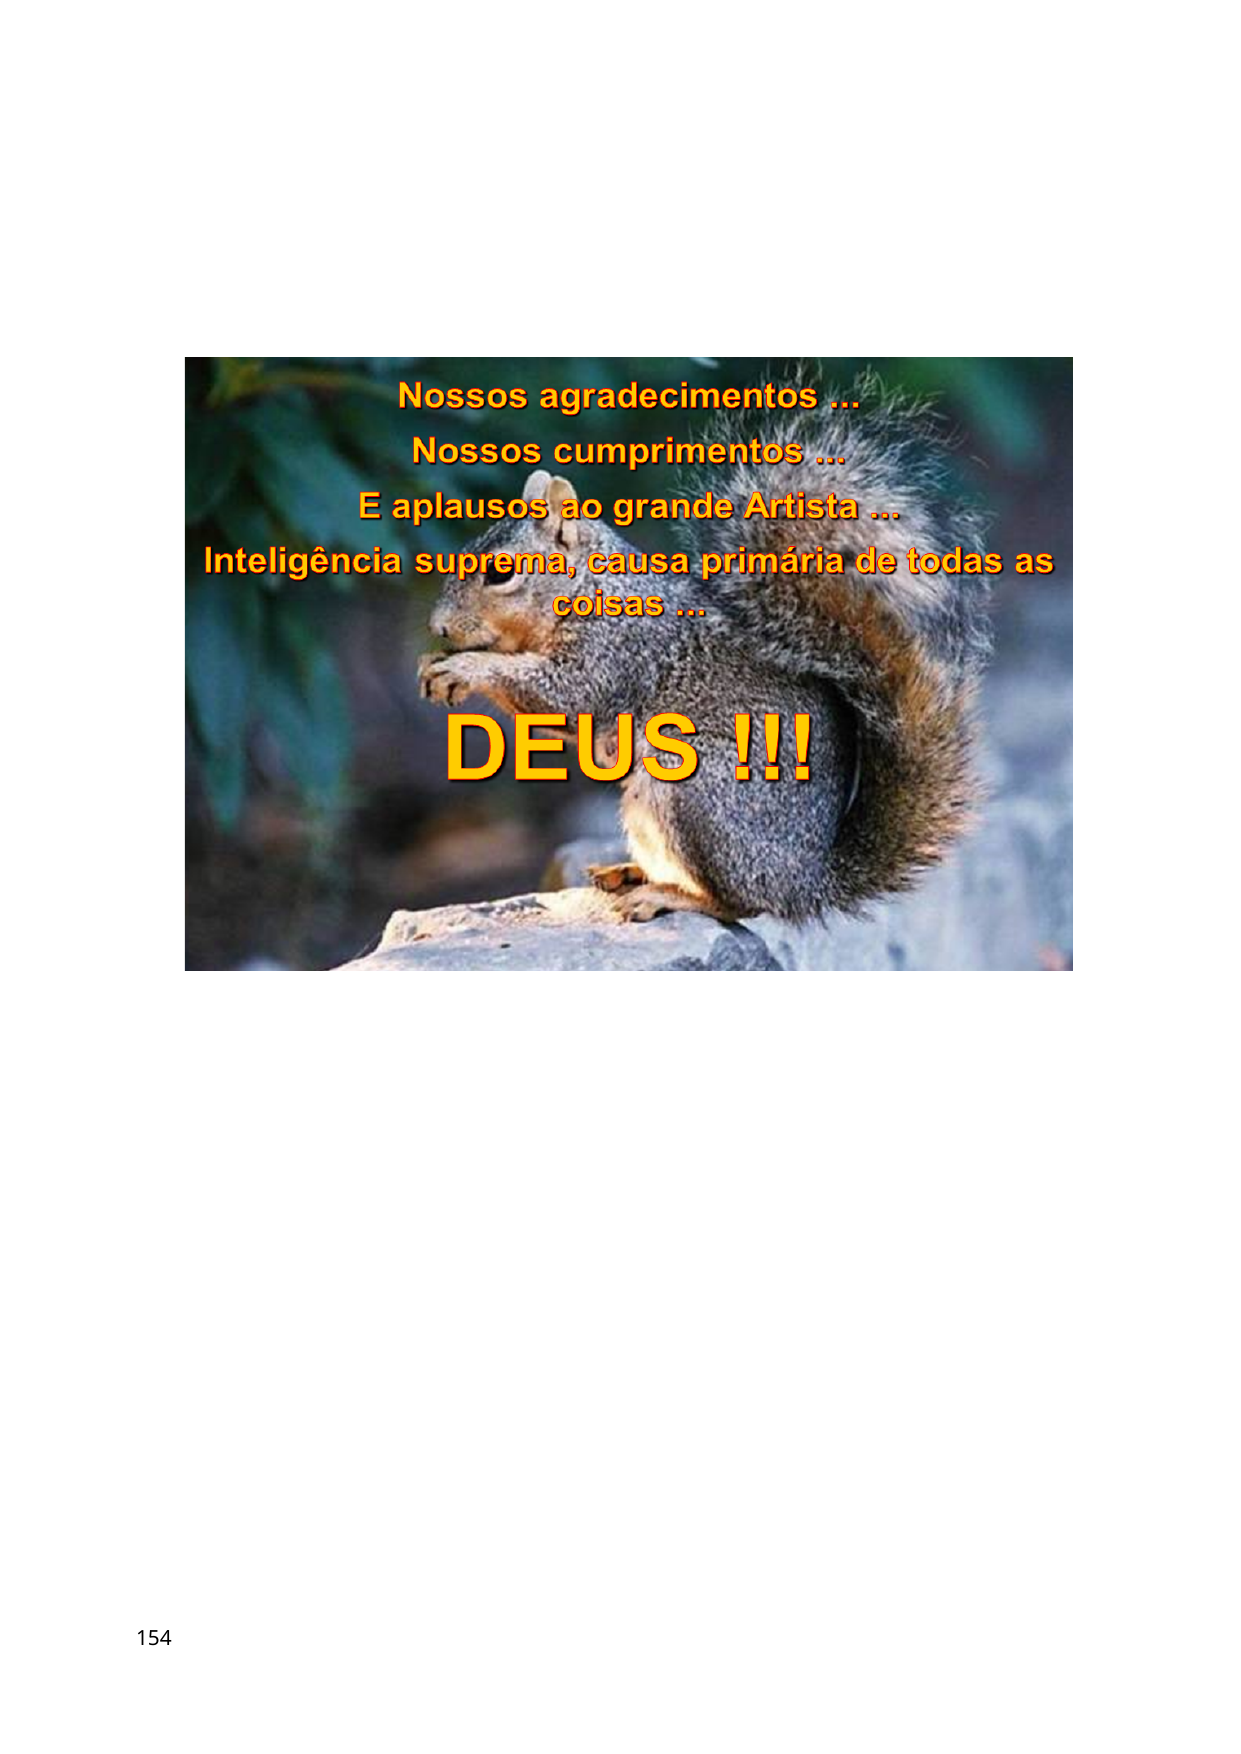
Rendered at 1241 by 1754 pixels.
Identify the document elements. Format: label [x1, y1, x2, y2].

picture [184, 357, 1073, 971]
